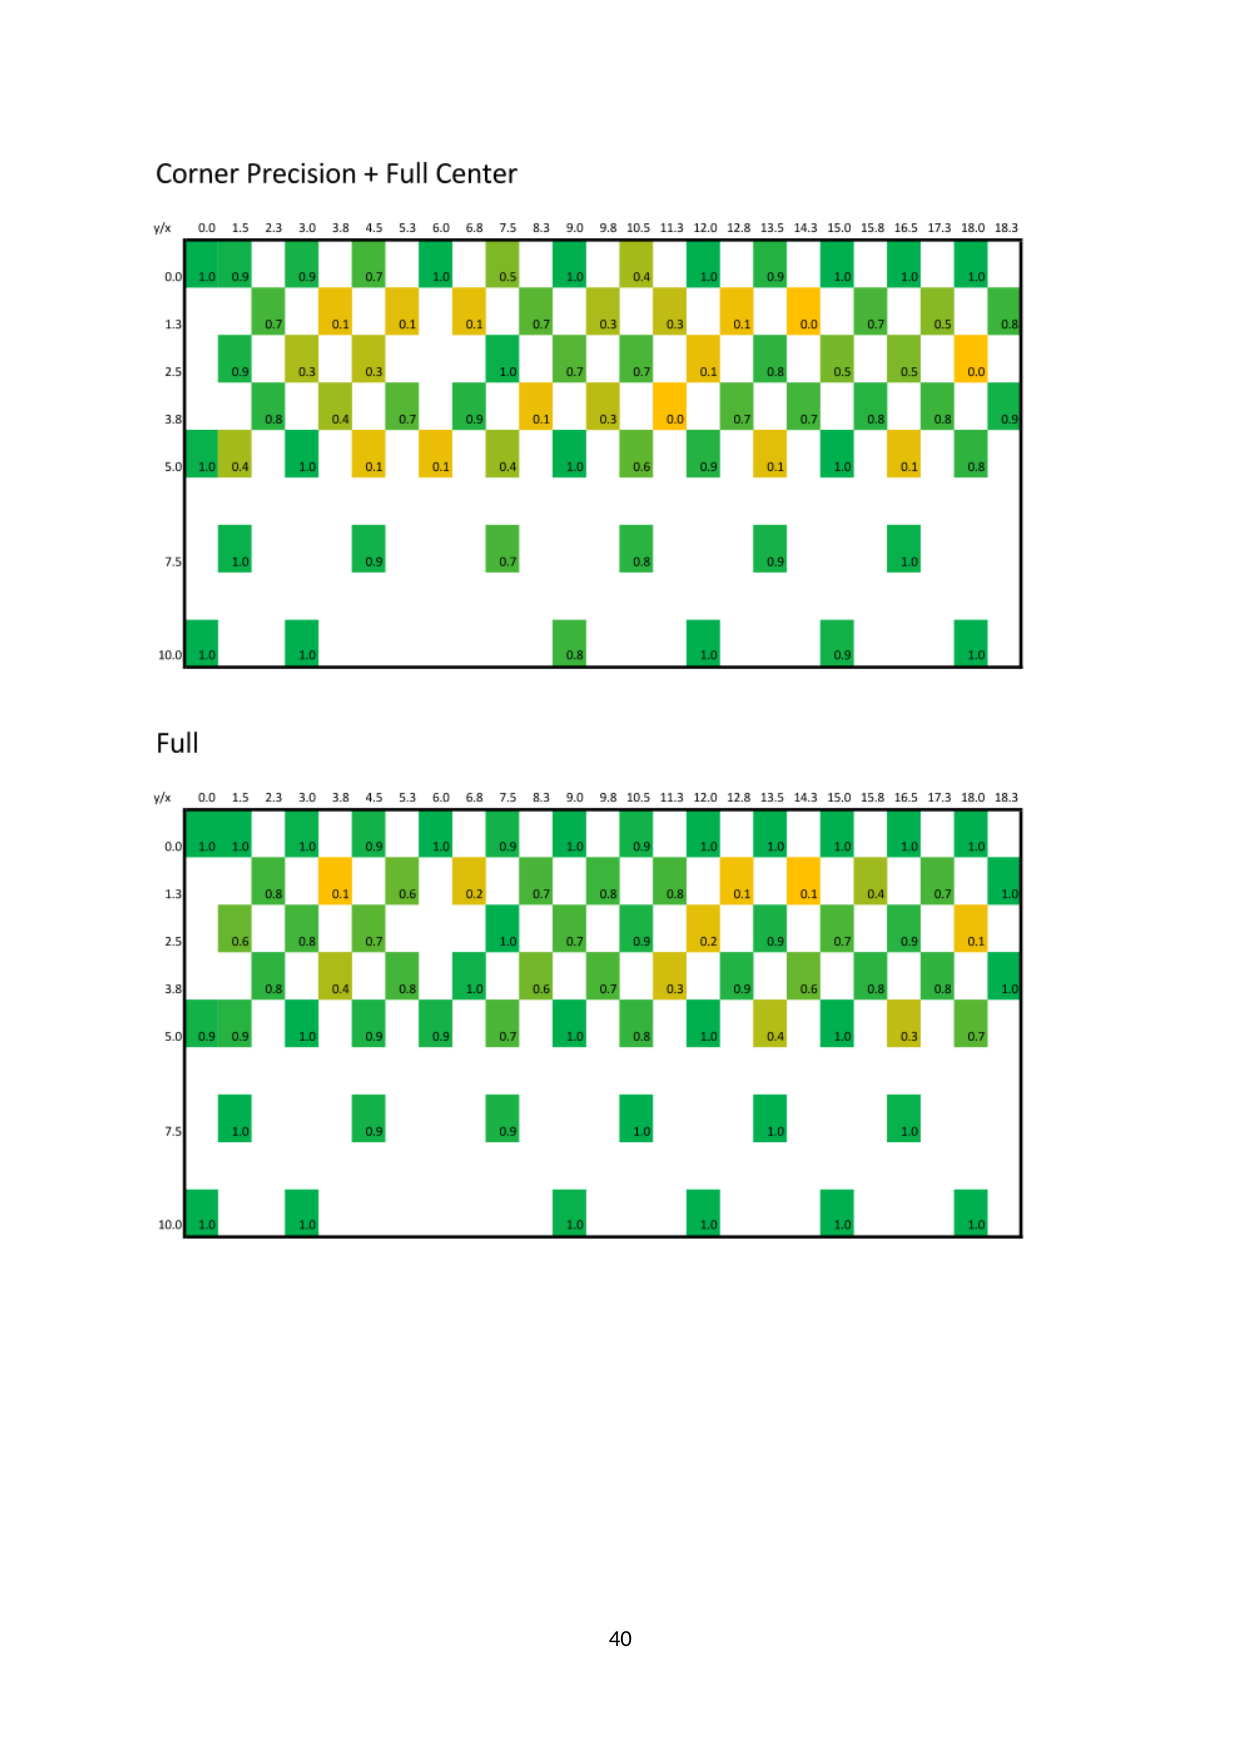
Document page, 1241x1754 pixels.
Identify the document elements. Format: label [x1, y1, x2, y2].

picture [147, 147, 1035, 1250]
